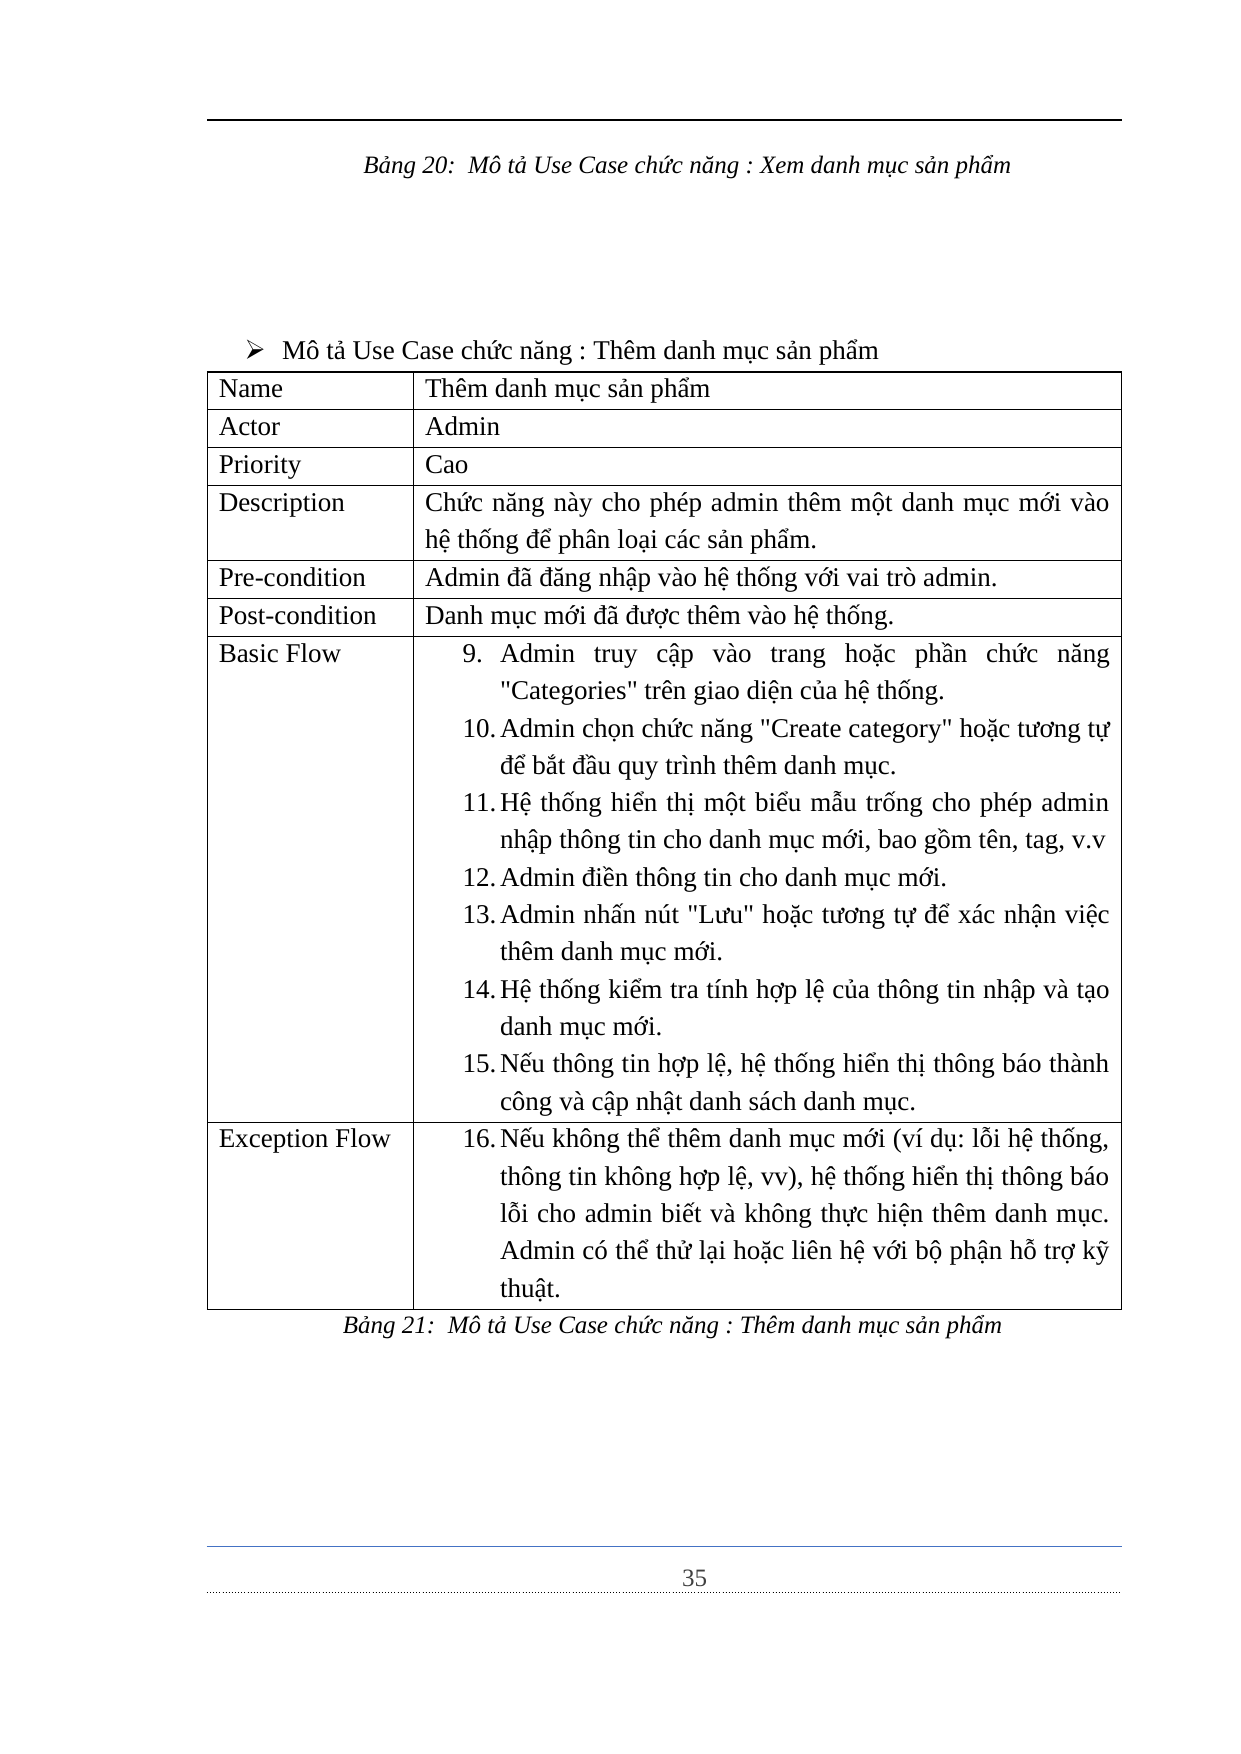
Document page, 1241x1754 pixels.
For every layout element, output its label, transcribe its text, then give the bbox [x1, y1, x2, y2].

list Bảng 21: Mô tả Use Case chức năng : Thêm danh mục sản phẩm [282, 1310, 1122, 1338]
table_header Thêm danh mục sản phẩm [414, 373, 1121, 409]
table_cell Post-condition [208, 599, 413, 636]
table_cell Nếu không thể thêm danh mục mới (ví dụ: lỗi hệ thống, thông tin không hợp lệ, vv), hệ thống hiển thị thông báo lỗi cho admin biết và không thực hiện thêm danh mục. Admin có thể thử lại hoặc liên hệ với bộ phận hỗ trợ kỹ thuật. [414, 1123, 1121, 1309]
table_cell Description [208, 486, 413, 560]
table_header Name [208, 373, 413, 409]
table_cell Admin đã đăng nhập vào hệ thống với vai trò admin. [414, 561, 1121, 598]
table_cell Admin truy cập vào trang hoặc phần chức năng "Categories" trên giao diện của hệ thống. Admin chọn chức năng "Create category" hoặc tương tự để bắt đầu quy trình thêm danh mục. Hệ thống hiển thị một biểu mẫu trống cho phép admin nhập thông tin cho danh mục mới, bao gồm tên, tag, v.v Admin điền thông tin cho danh mục mới. Admin nhấn nút "Lưu" hoặc tương tự để xác nhận việc thêm danh mục mới. Hệ thống kiểm tra tính hợp lệ của thông tin nhập và tạo danh mục mới. Nếu thông tin hợp lệ, hệ thống hiển thị thông báo thành công và cập nhật danh sách danh mục. [414, 637, 1121, 1122]
table_cell Cao [414, 448, 1121, 485]
table_cell Basic Flow [208, 637, 413, 1122]
table_cell Pre-condition [208, 561, 413, 598]
table_cell Chức năng này cho phép admin thêm một danh mục mới vào hệ thống để phân loại các sản phẩm. [414, 486, 1121, 560]
table_cell Danh mục mới đã được thêm vào hệ thống. [414, 599, 1121, 636]
table_cell Admin [414, 410, 1121, 447]
table_cell Actor [208, 410, 413, 447]
list Mô tả Use Case chức năng : Thêm danh mục sản phẩm [244, 334, 1122, 365]
table_cell Priority [208, 448, 413, 485]
list Bảng 20: Mô tả Use Case chức năng : Xem danh mục sản phẩm [282, 150, 1122, 178]
table_cell Exception Flow [208, 1123, 413, 1309]
